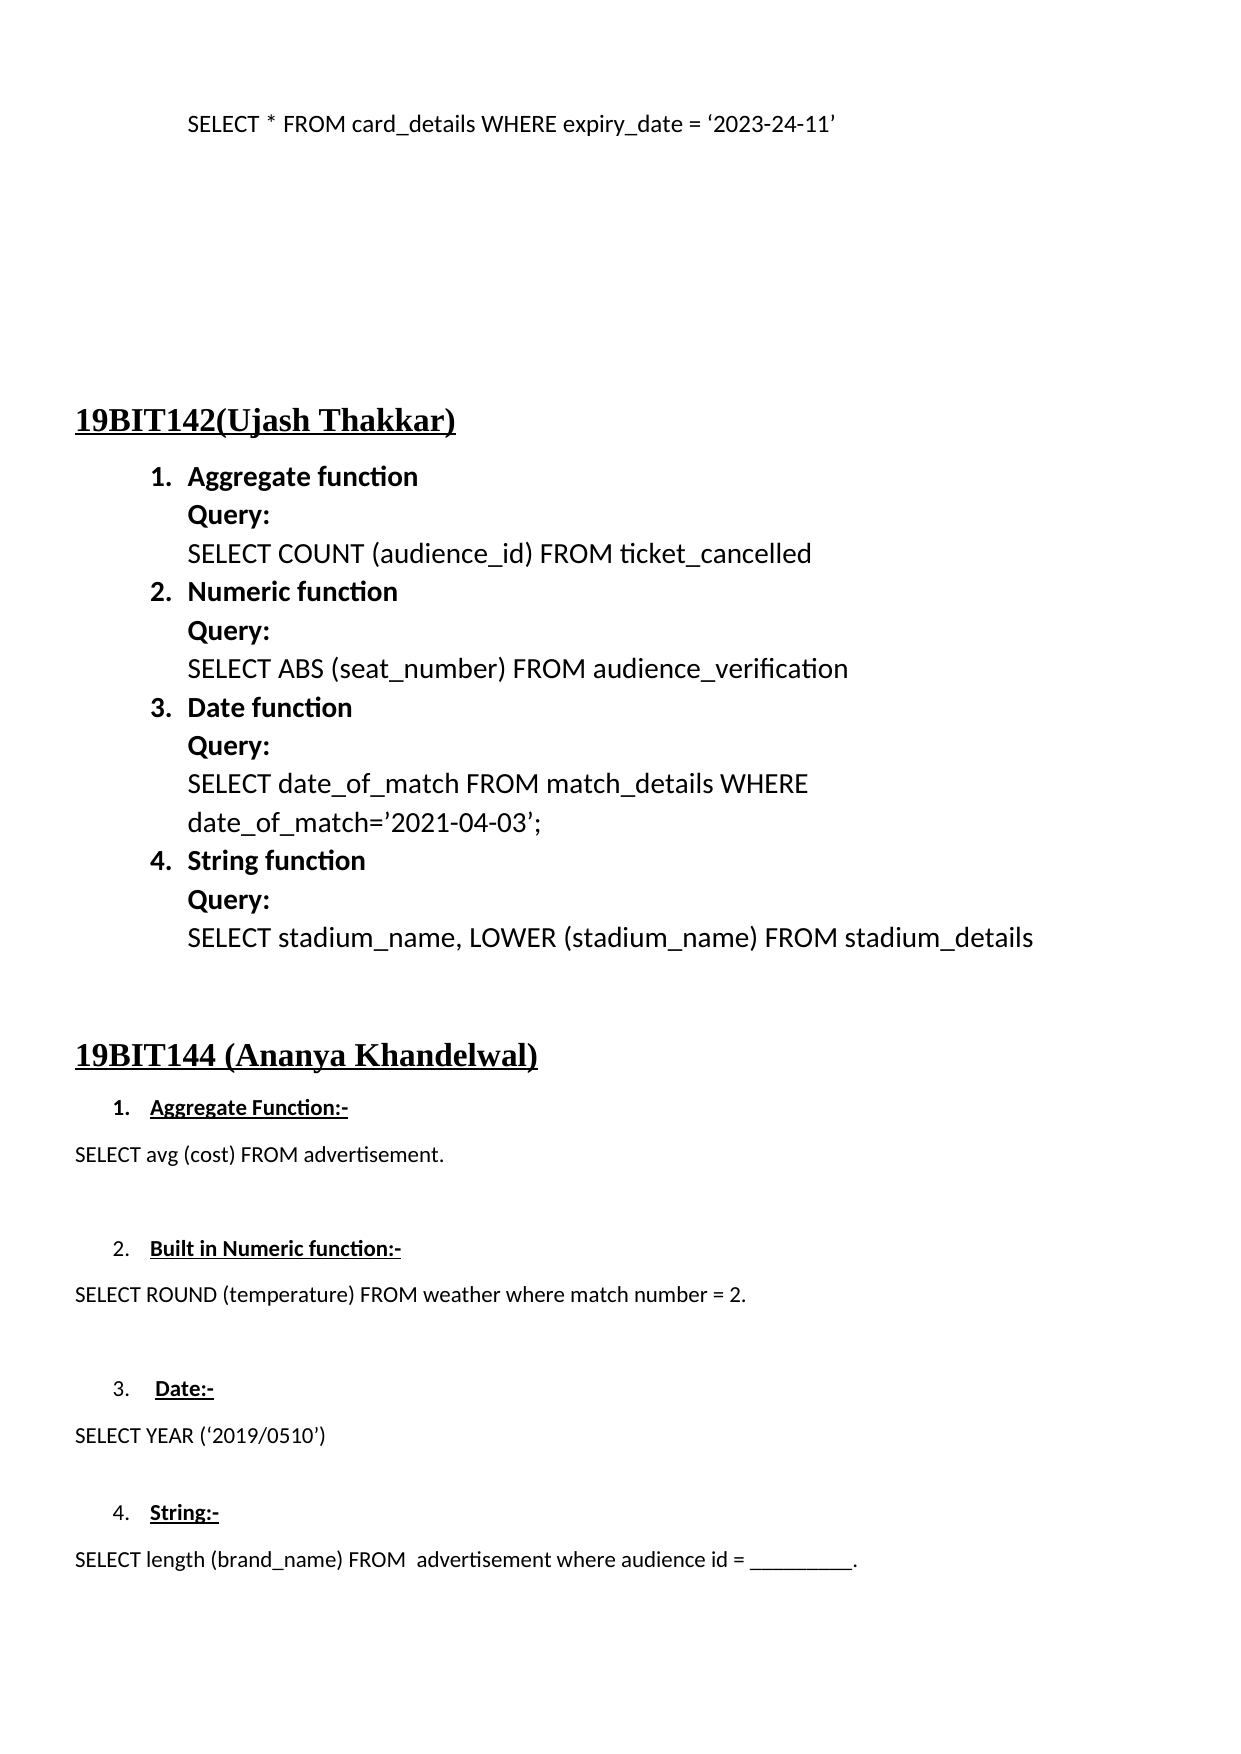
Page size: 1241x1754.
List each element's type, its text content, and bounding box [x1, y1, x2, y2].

text Query: [187, 612, 1165, 647]
list Date function [150, 689, 1165, 724]
text Query: [187, 727, 1165, 763]
text 19BIT144 (Ananya Khandelwal) [75, 1035, 1165, 1073]
text SELECT ABS (seat_number) FROM audience_verification [187, 650, 1165, 686]
text date_of_match=’2021-04-03’; [187, 804, 1165, 839]
text SELECT stadium_name, LOWER (stadium_name) FROM stadium_details [187, 919, 1165, 955]
text SELECT date_of_match FROM match_details WHERE [187, 766, 1165, 801]
text SELECT * FROM card_details WHERE expiry_date = ‘2023-24-11’ [187, 108, 1165, 138]
list Numeric function [150, 573, 1165, 609]
text SELECT avg (cost) FROM advertisement. [75, 1140, 1165, 1168]
list String function [150, 842, 1165, 878]
text Query: [187, 496, 1165, 532]
text 19BIT142(Ujash Thakkar) [75, 400, 1165, 438]
text SELECT COUNT (audience_id) FROM ticket_cancelled [187, 535, 1165, 571]
list Date:- [112, 1374, 1165, 1402]
text SELECT length (brand_name) FROM advertisement where audience id = _________. [75, 1545, 1165, 1573]
list Aggregate Function:- [112, 1093, 1165, 1121]
text SELECT YEAR (‘2019/0510’) [75, 1421, 1165, 1449]
list Built in Numeric function:- [112, 1234, 1165, 1262]
list Aggregate function [150, 458, 1165, 494]
text Query: [187, 881, 1165, 916]
text SELECT ROUND (temperature) FROM weather where match number = 2. [75, 1281, 1165, 1308]
list String:- [112, 1498, 1165, 1526]
